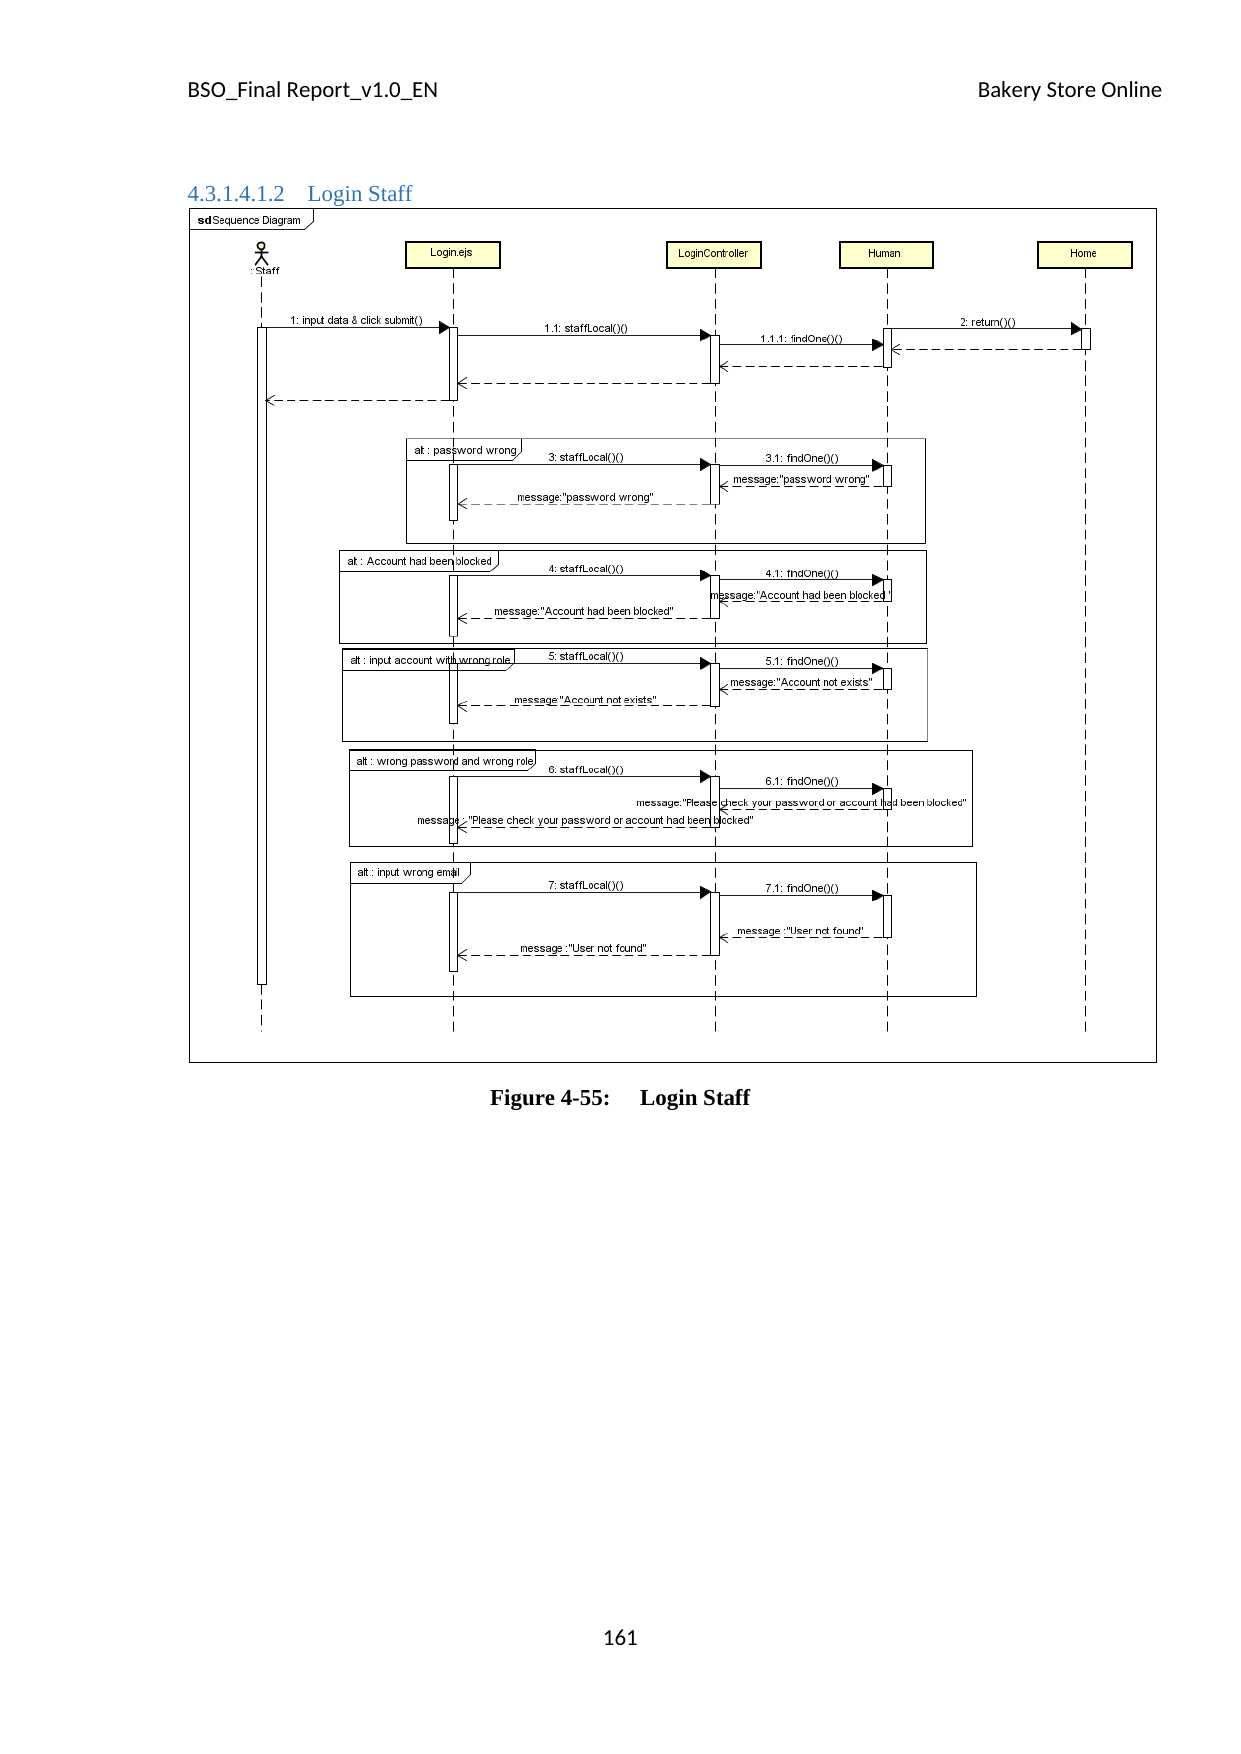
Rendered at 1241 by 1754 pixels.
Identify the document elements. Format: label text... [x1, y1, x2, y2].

picture [187, 208, 1163, 1065]
text Login Staff [187, 1084, 1053, 1110]
subtitle Login Staff [187, 180, 1053, 206]
